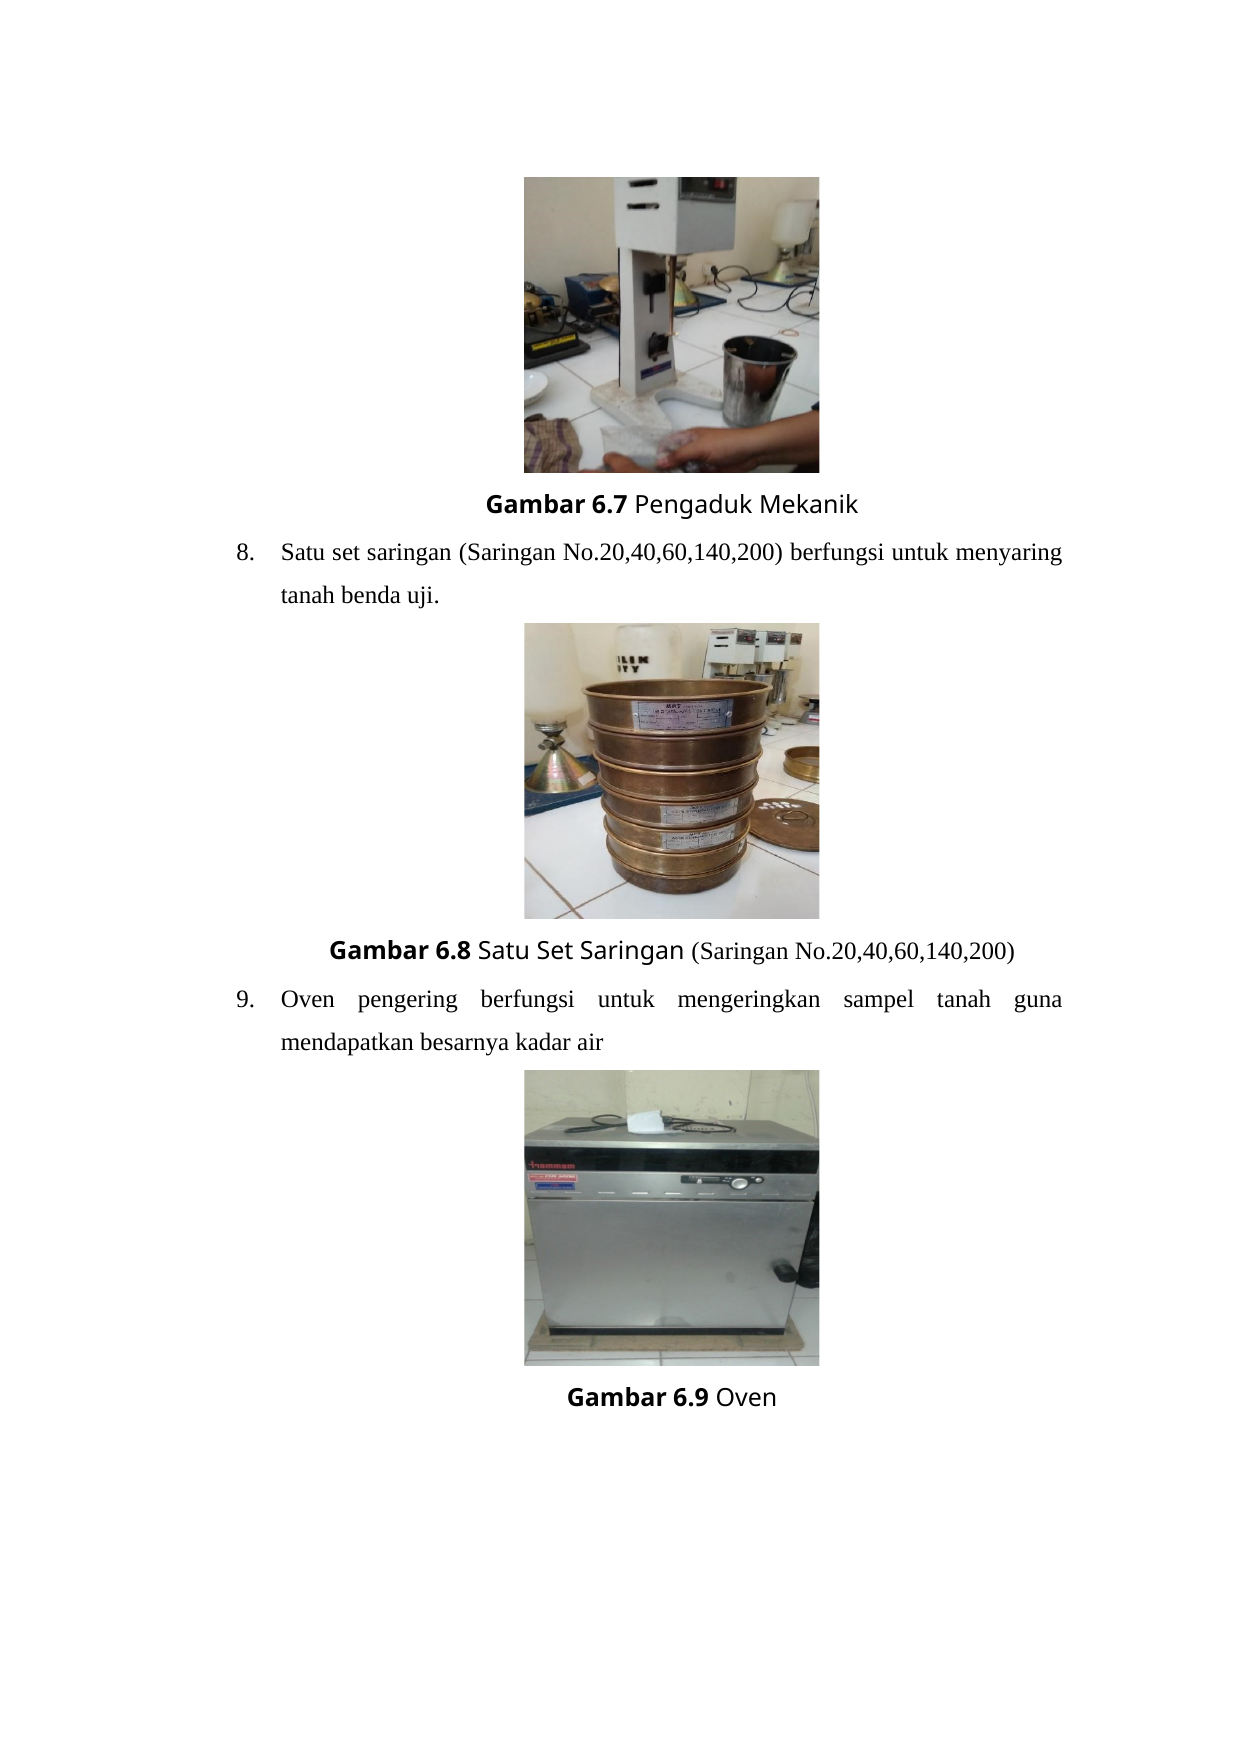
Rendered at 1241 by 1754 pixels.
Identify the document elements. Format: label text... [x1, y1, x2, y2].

list Satu set saringan (Saringan No.20,40,60,140,200) berfungsi untuk menyaring tanah benda uji. [236, 537, 1063, 609]
list Gambar 6.9 Oven [281, 1380, 1063, 1414]
picture [524, 177, 820, 473]
list Gambar 6.8 Satu Set Saringan (Saringan No.20,40,60,140,200) [281, 933, 1063, 967]
picture [525, 1070, 820, 1366]
picture [524, 623, 820, 919]
list Oven pengering berfungsi untuk mengeringkan sampel tanah guna mendapatkan besarnya kadar air [236, 984, 1063, 1056]
list Gambar 6.7 Pengaduk Mekanik [281, 486, 1063, 521]
